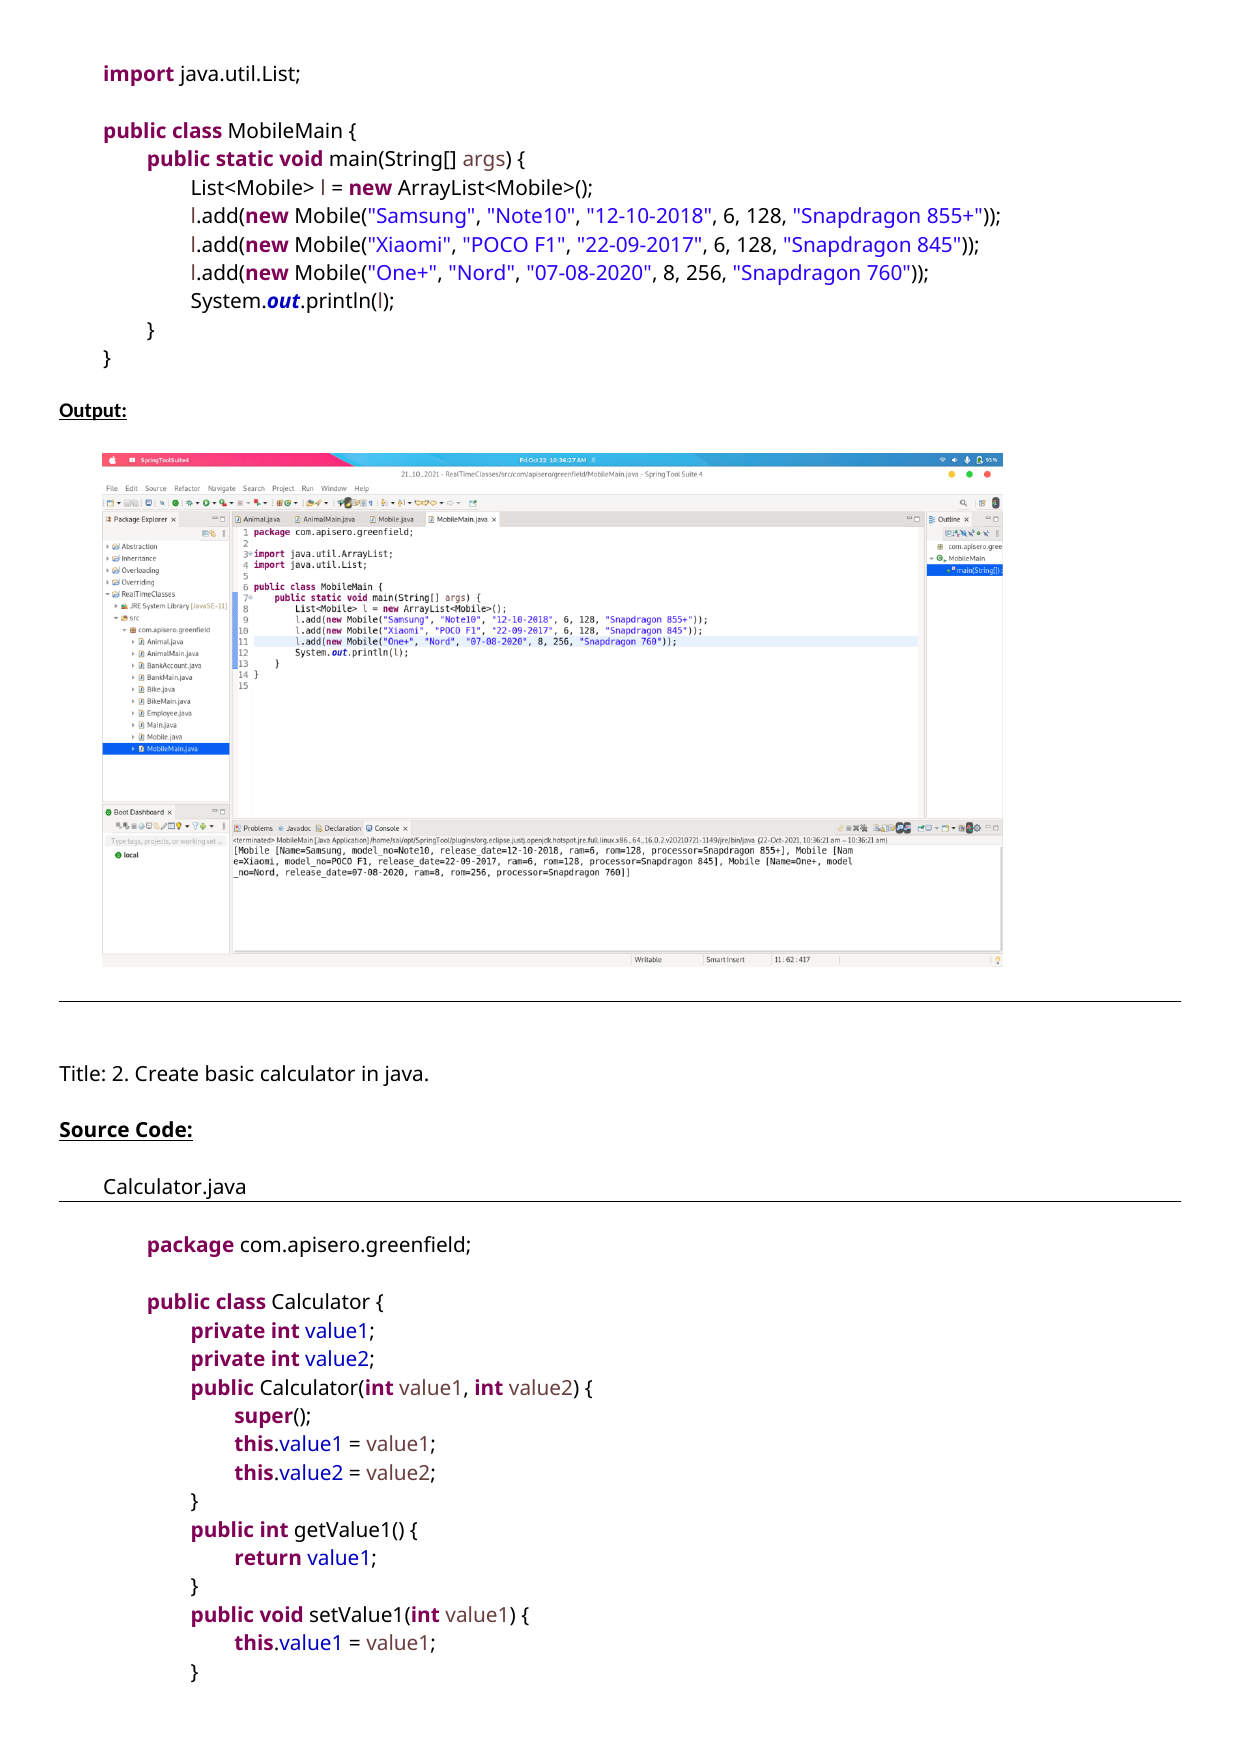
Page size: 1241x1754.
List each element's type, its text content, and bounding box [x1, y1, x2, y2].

text l.add(new Mobile("Samsung", "Note10", "12-10-2018", 6, 128, "Snapdragon 855+")); [59, 201, 1181, 230]
text package com.apisero.greenfield; [103, 1230, 1181, 1259]
text Output: [59, 397, 1181, 423]
text return value1; [103, 1543, 1181, 1572]
text public static void main(String[] args) { [59, 144, 1181, 173]
text public class MobileMain { [59, 116, 1181, 144]
text this.value2 = value2; [103, 1458, 1181, 1486]
text private int value2; [103, 1344, 1181, 1373]
text l.add(new Mobile("One+", "Nord", "07-08-2020", 8, 256, "Snapdragon 760")); [59, 258, 1181, 287]
list Source Code: [59, 1116, 1181, 1144]
text l.add(new Mobile("Xiaomi", "POCO F1", "22-09-2017", 6, 128, "Snapdragon 845")); [59, 230, 1181, 258]
text } [103, 1657, 1181, 1685]
text } [103, 1572, 1181, 1600]
text } [59, 315, 1181, 343]
text System.out.println(l); [59, 287, 1181, 315]
text public int getValue1() { [103, 1515, 1181, 1543]
text public class Calculator { [103, 1287, 1181, 1316]
text import java.util.List; [59, 59, 1181, 87]
text } [103, 1486, 1181, 1515]
text List<Mobile> l = new ArrayList<Mobile>(); [59, 173, 1181, 201]
text } [59, 343, 1181, 372]
text this.value1 = value1; [103, 1628, 1181, 1657]
text public Calculator(int value1, int value2) { [103, 1373, 1181, 1401]
text private int value1; [103, 1316, 1181, 1344]
text public void setValue1(int value1) { [103, 1600, 1181, 1628]
picture [102, 453, 1003, 967]
list Title: 2. Create basic calculator in java. [59, 1059, 1181, 1087]
list Calculator.java [59, 1172, 1181, 1201]
text this.value1 = value1; [103, 1429, 1181, 1458]
text super(); [103, 1401, 1181, 1429]
